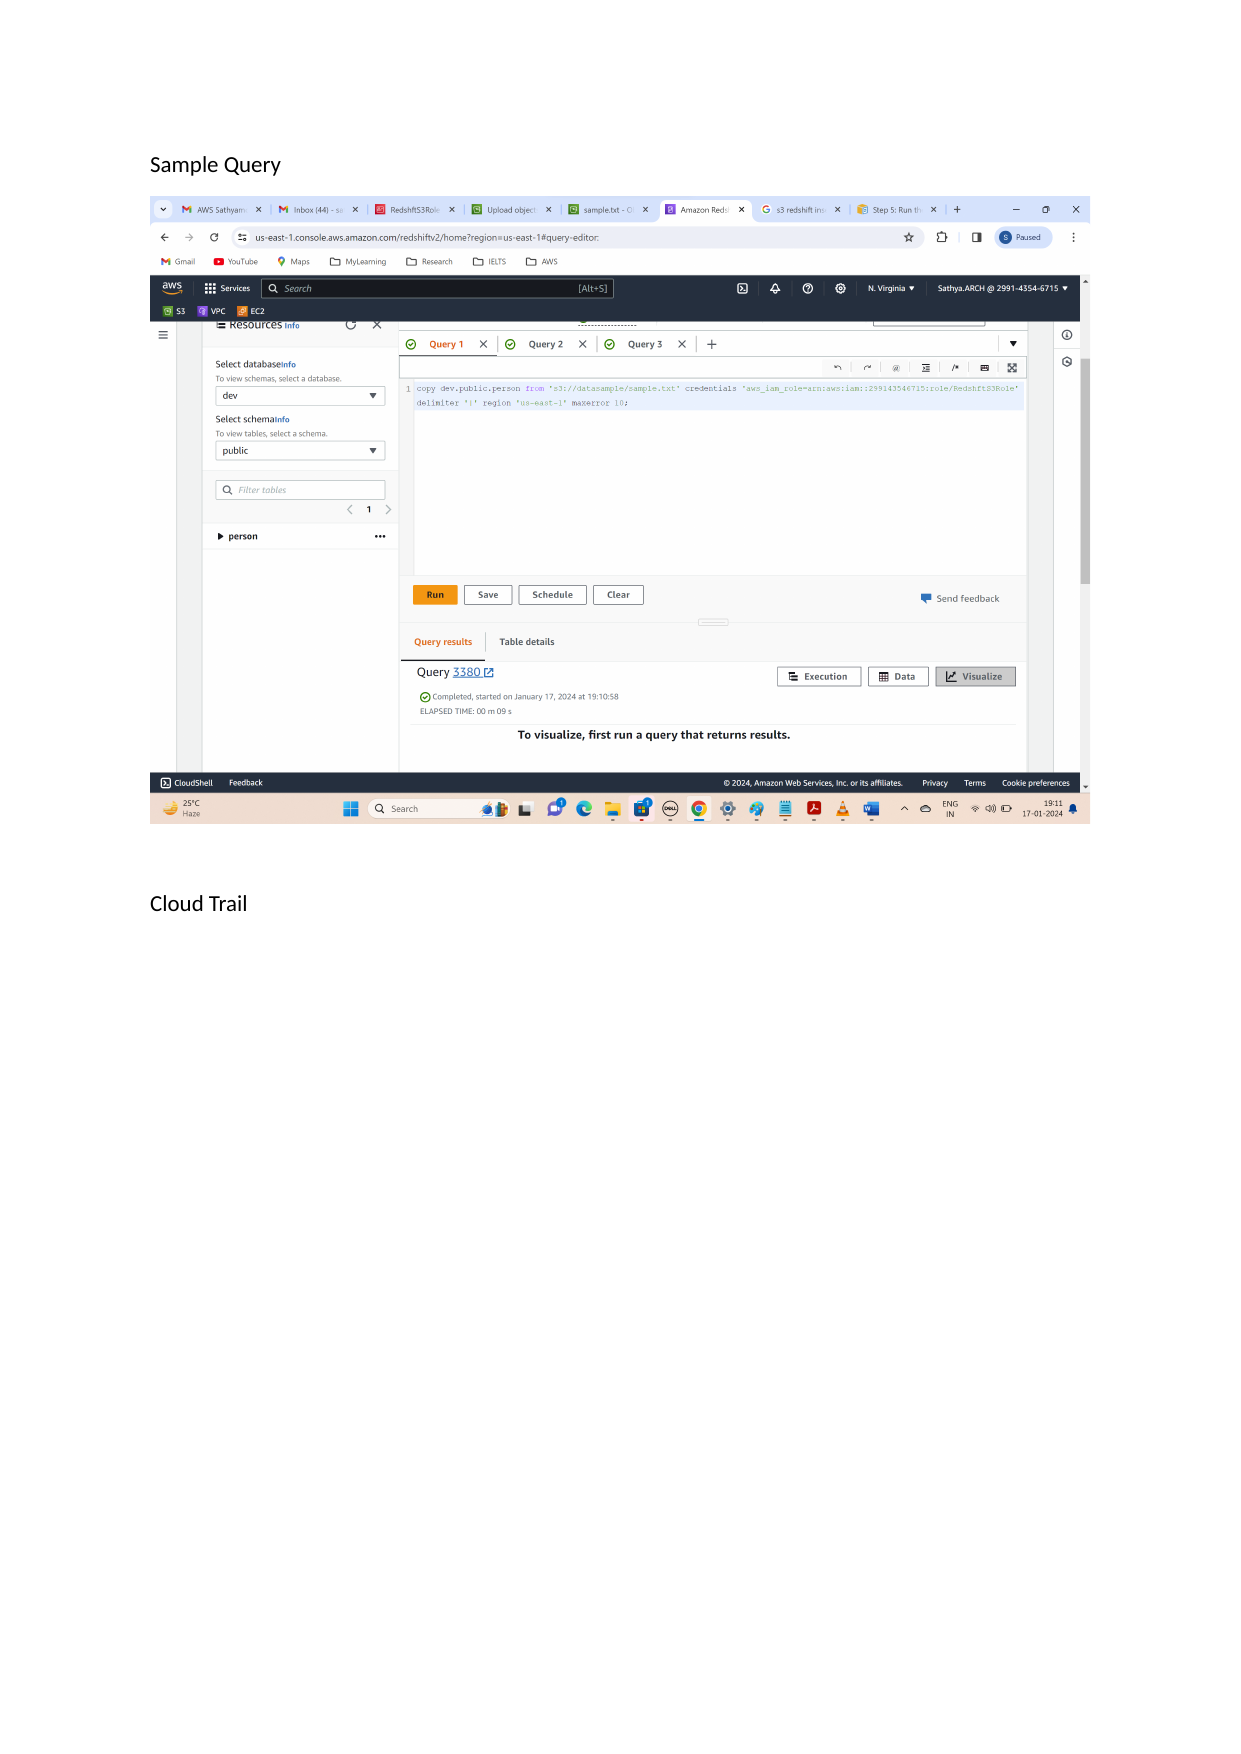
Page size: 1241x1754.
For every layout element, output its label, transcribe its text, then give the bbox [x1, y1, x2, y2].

picture [150, 196, 1091, 824]
text Cloud Trail [150, 889, 1090, 917]
text Sample Query [150, 150, 1090, 178]
